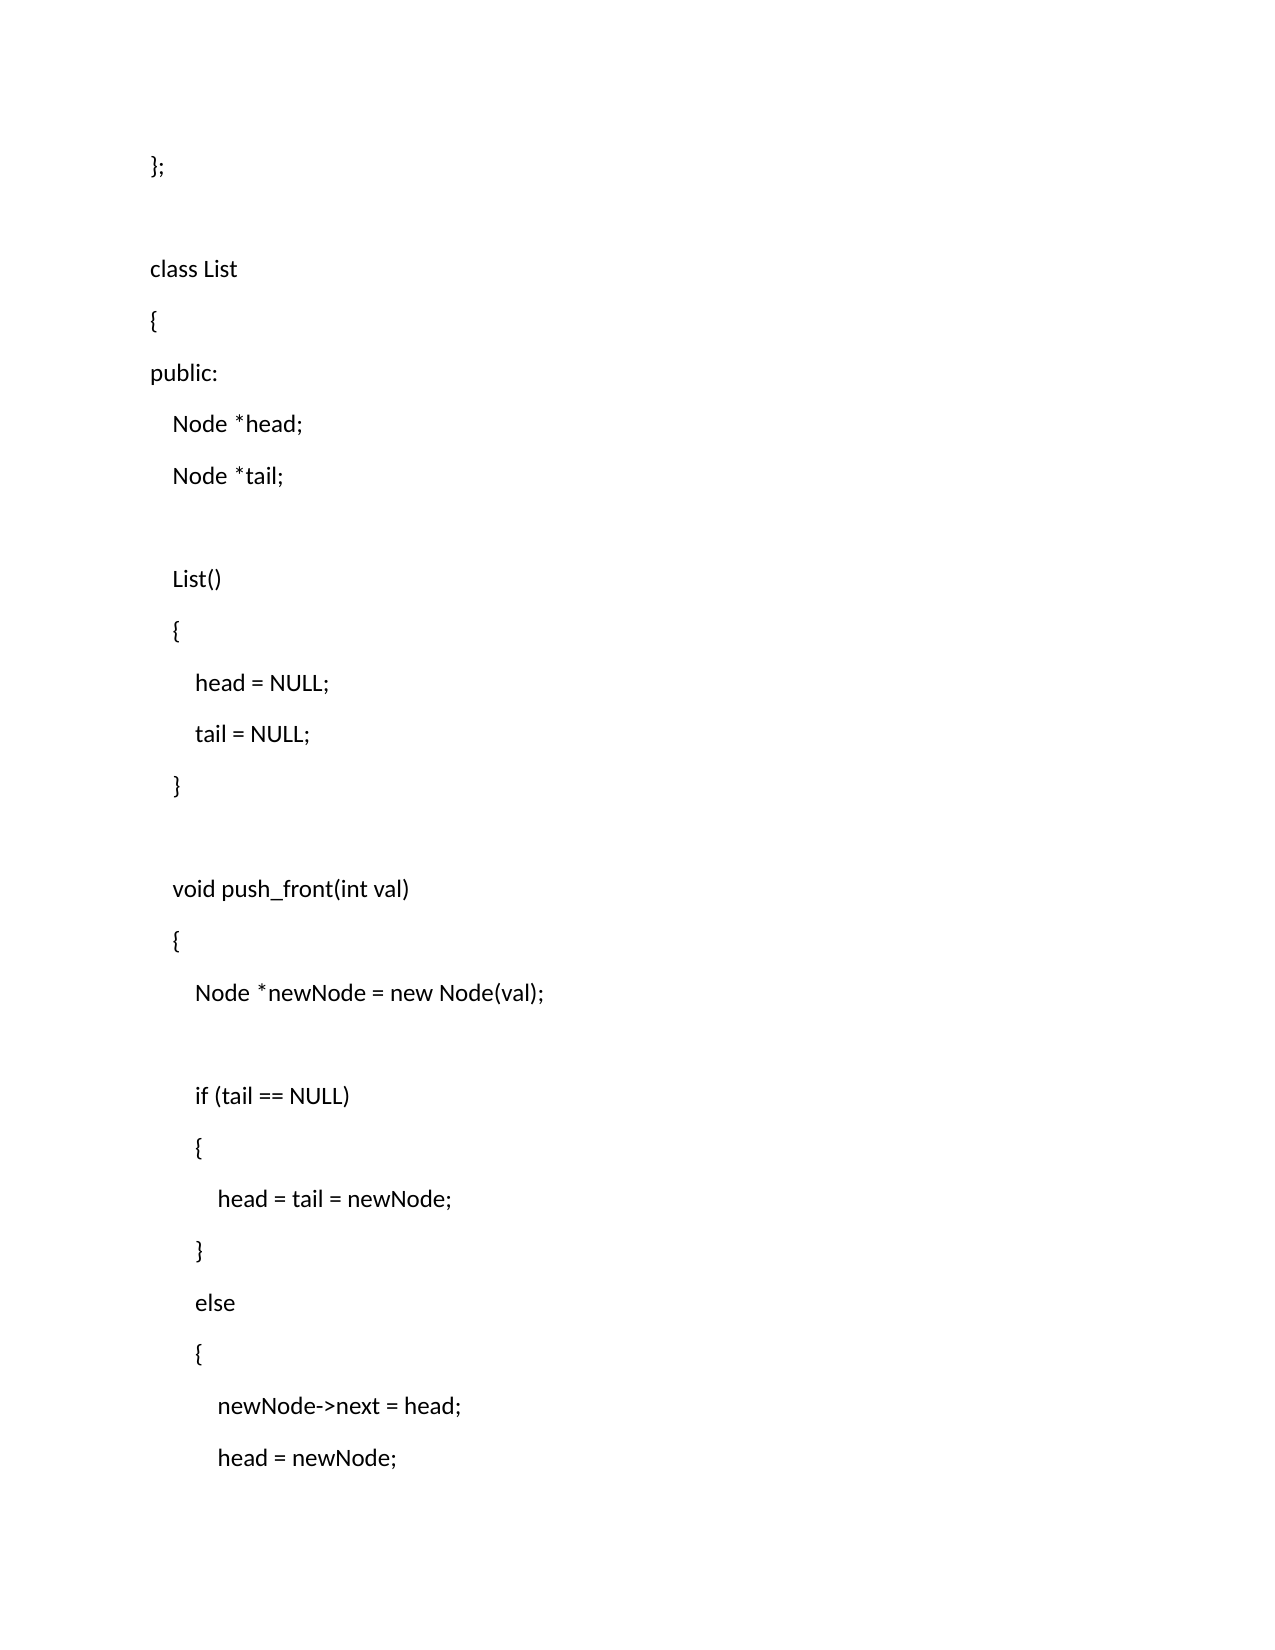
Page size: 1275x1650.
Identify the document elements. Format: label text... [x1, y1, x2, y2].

text if (tail == NULL) [150, 1080, 1125, 1111]
text public: [150, 357, 1125, 387]
text newNode->next = head; [150, 1390, 1125, 1421]
text Node *tail; [150, 460, 1125, 491]
text List() [150, 563, 1125, 594]
text void push_front(int val) [150, 873, 1125, 904]
text } [150, 1235, 1125, 1266]
text else [150, 1287, 1125, 1317]
text tail = NULL; [150, 718, 1125, 749]
text head = tail = newNode; [150, 1183, 1125, 1214]
text { [150, 925, 1125, 956]
text { [150, 615, 1125, 646]
text head = NULL; [150, 667, 1125, 697]
text head = newNode; [150, 1442, 1125, 1472]
text Node *newNode = new Node(val); [150, 977, 1125, 1007]
text Node *head; [150, 408, 1125, 439]
text { [150, 1132, 1125, 1162]
text { [150, 305, 1125, 336]
text { [150, 1338, 1125, 1369]
text class List [150, 253, 1125, 284]
text }; [150, 150, 1125, 181]
text } [150, 770, 1125, 801]
